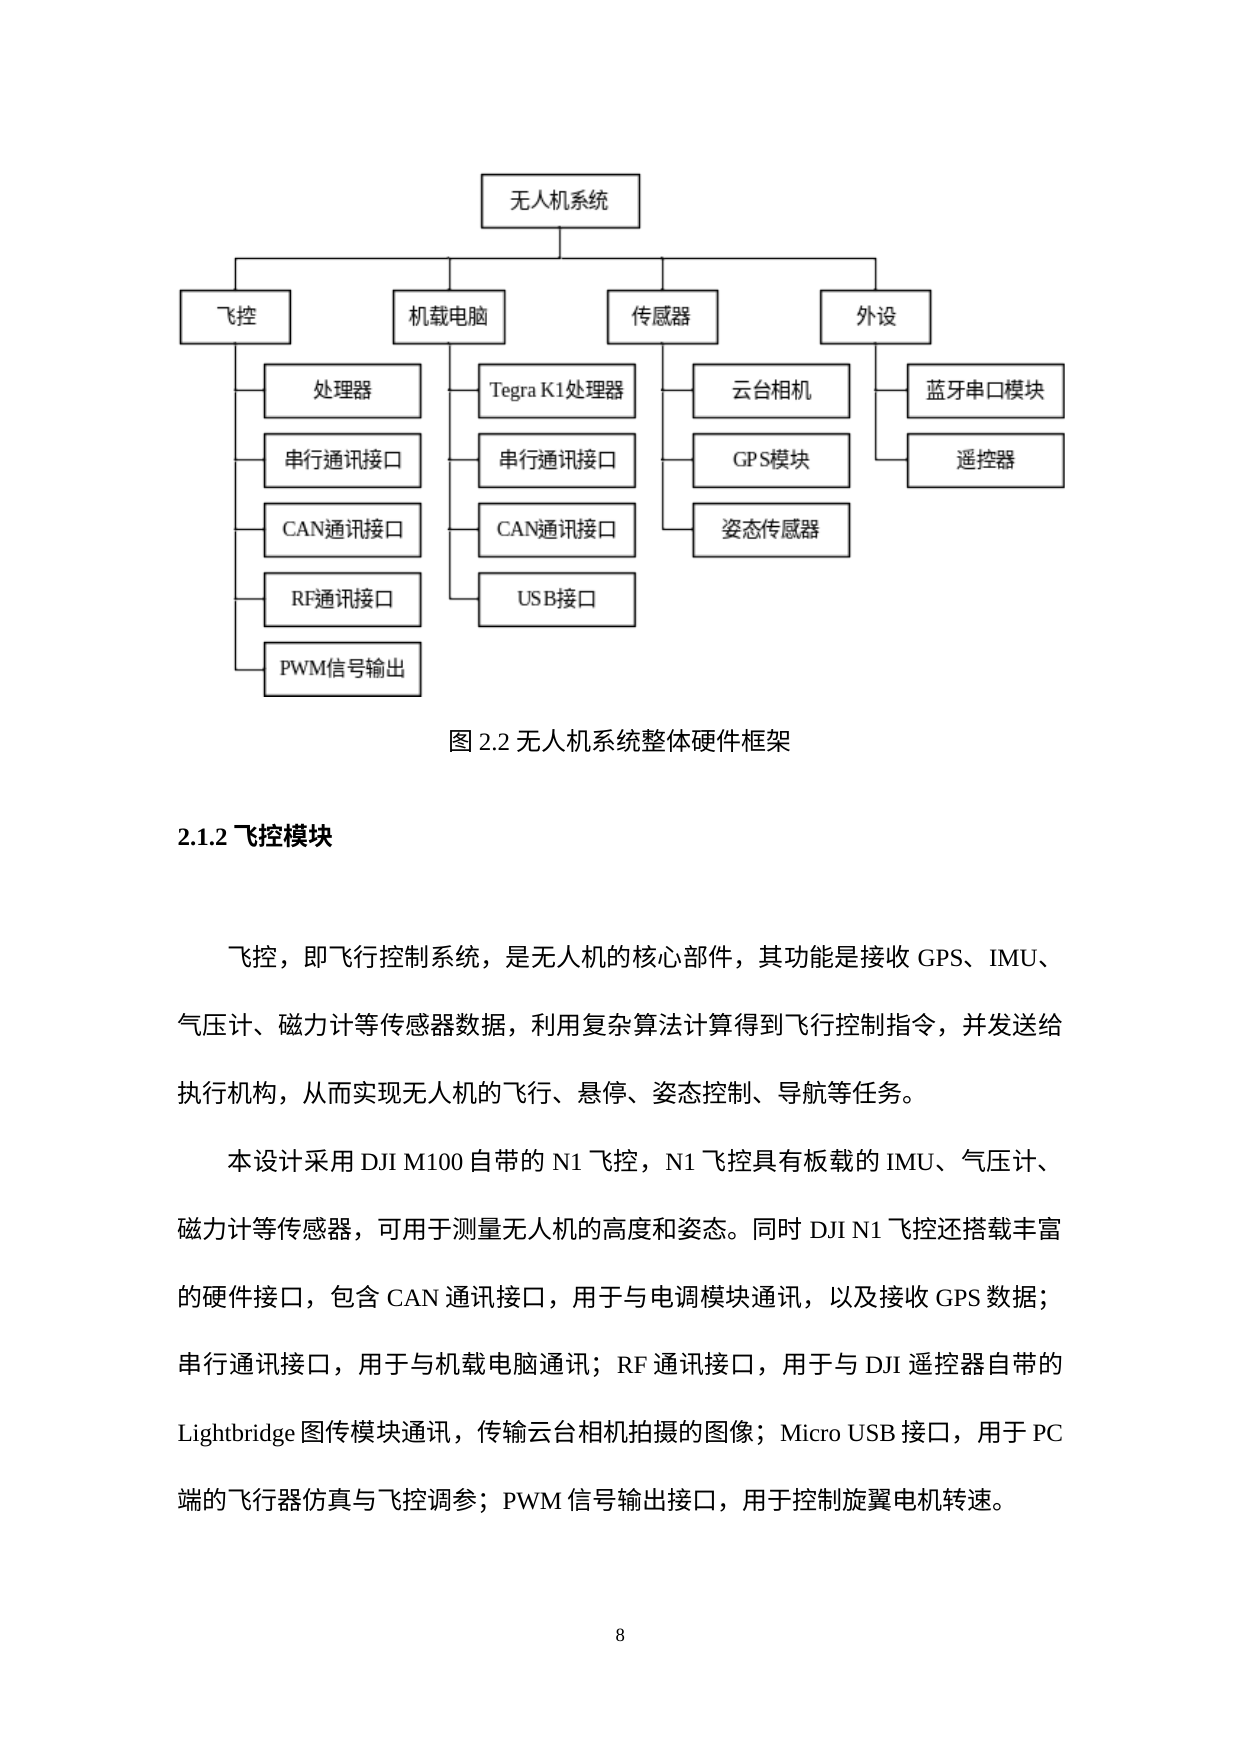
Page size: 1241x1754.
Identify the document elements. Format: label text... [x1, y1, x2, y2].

text 图2.2 无人机系统整体硬件框架 [177, 162, 1063, 773]
text 本设计采用DJI M100自带的 N1飞控，N1飞控具有板载的IMU、气压计、磁力计等传感器，可用于测量无人机的高度和姿态。同时DJI N1飞控还搭载丰富的硬件接口，包含CAN通讯接口，用于与电调模块通讯，以及接收GPS数据；串行通讯接口，用于与机载电脑通讯；RF通讯接口，用于与DJI 遥控器自带的Lightbridge图传模块通讯，传输云台相机拍摄的图像；Micro USB接口，用于PC端的飞行器仿真与飞控调参；PWM信号输出接口，用于控制旋翼电机转速。 [177, 1125, 1063, 1533]
subtitle 飞控模块 [177, 800, 1063, 868]
text 飞控，即飞行控制系统，是无人机的核心部件，其功能是接收GPS、IMU、气压计、磁力计等传感器数据，利用复杂算法计算得到飞行控制指令，并发送给执行机构，从而实现无人机的飞行、悬停、姿态控制、导航等任务。 [177, 922, 1063, 1125]
